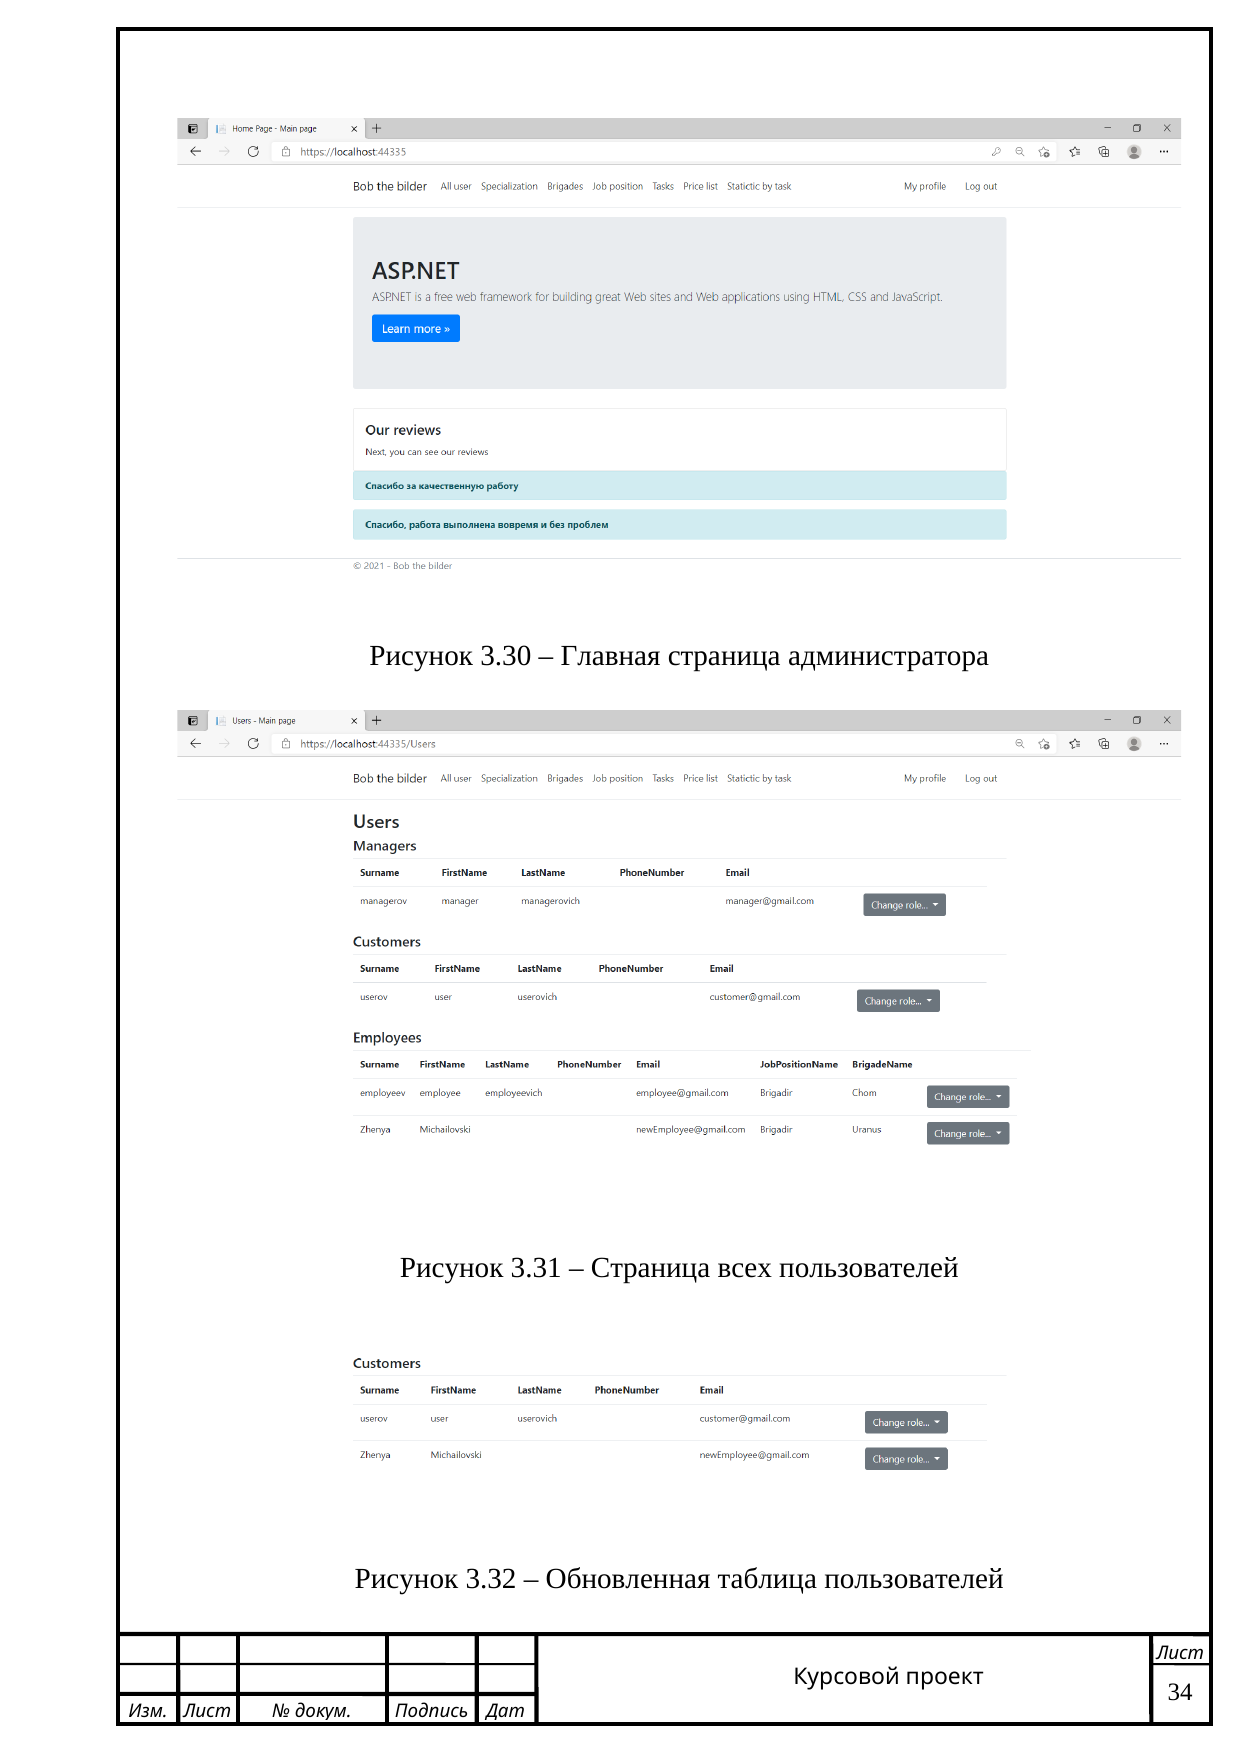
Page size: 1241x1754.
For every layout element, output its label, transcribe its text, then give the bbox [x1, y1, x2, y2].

text Рисунок 3.32 – Обновленная таблица пользователей [177, 1558, 1181, 1596]
picture [177, 118, 1182, 584]
text Рисунок 3.30 – Главная страница администратора [177, 636, 1181, 673]
picture [177, 1339, 1182, 1474]
picture [177, 710, 1182, 1163]
text Рисунок 3.31 – Страница всех пользователей [177, 1248, 1181, 1285]
